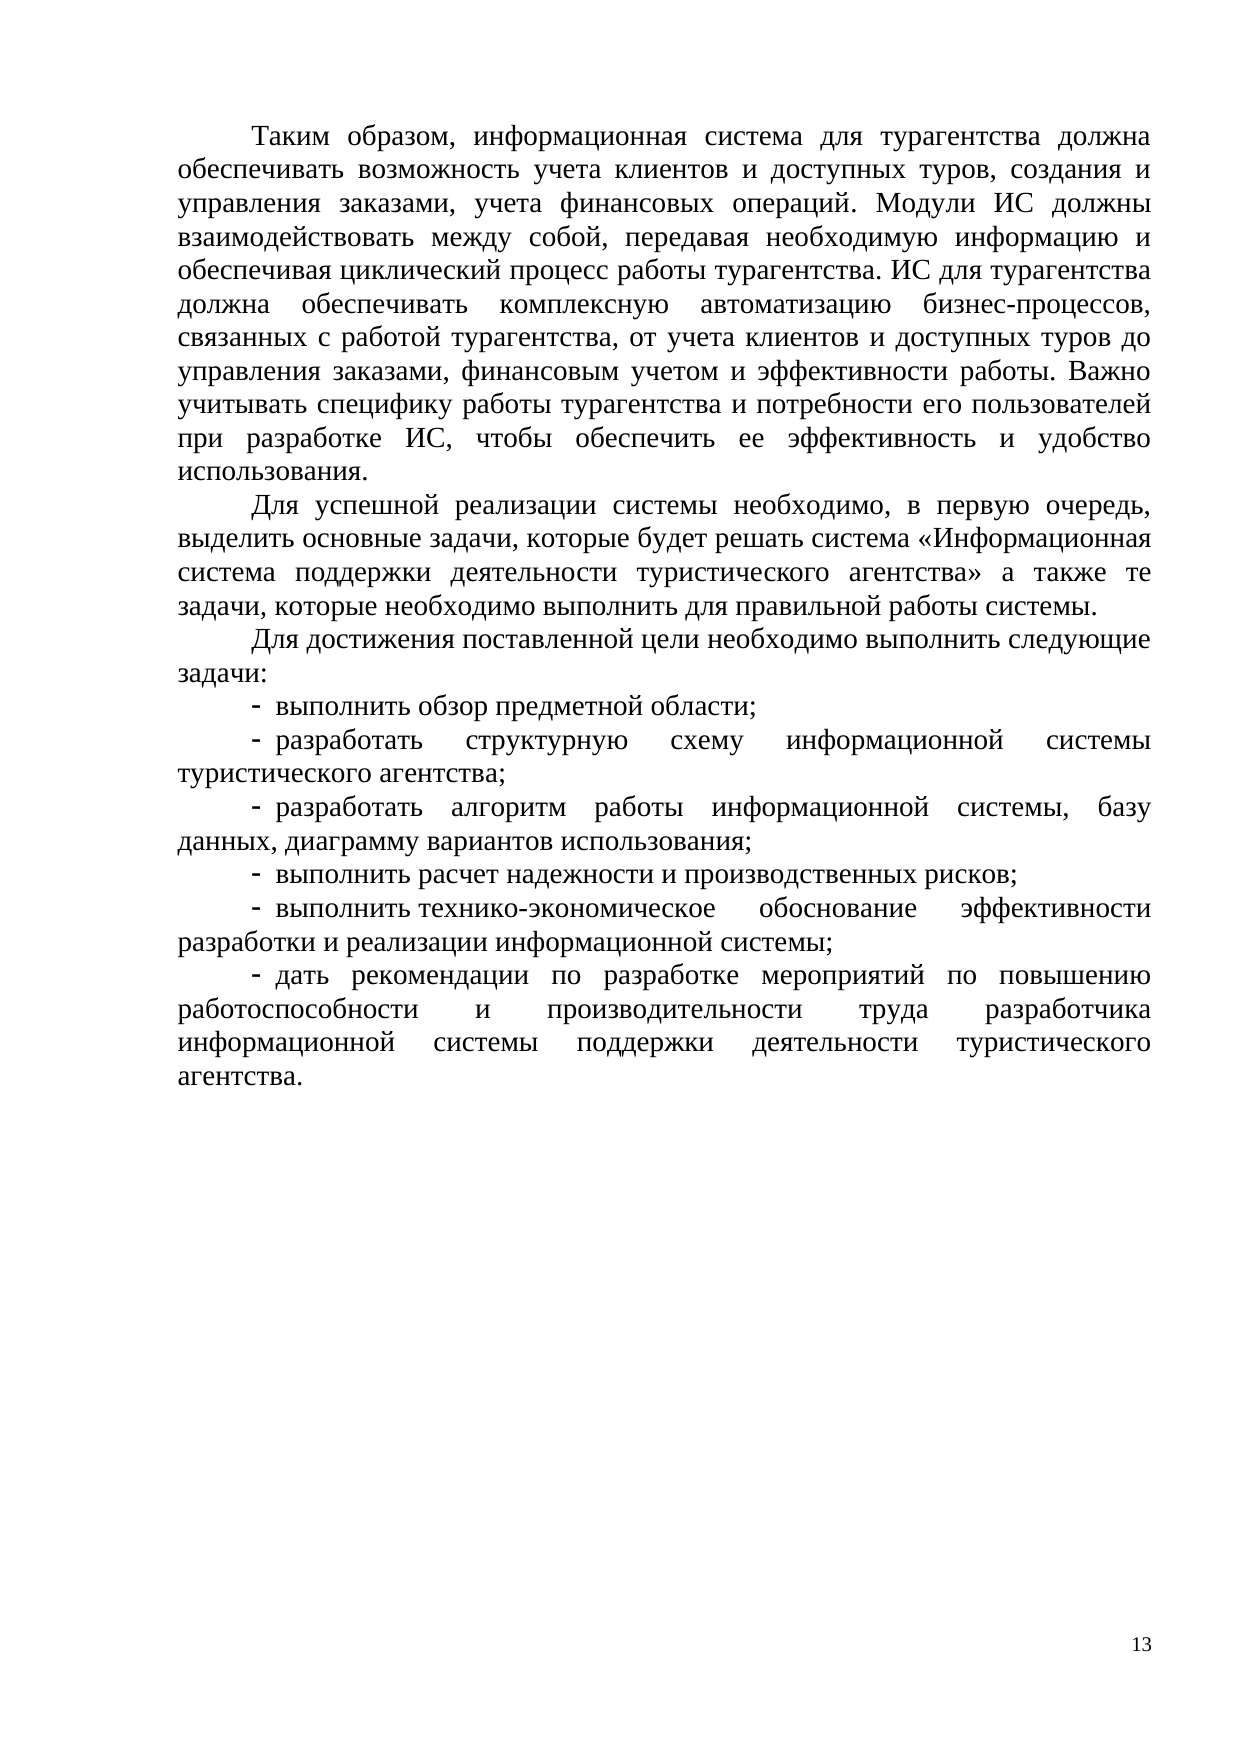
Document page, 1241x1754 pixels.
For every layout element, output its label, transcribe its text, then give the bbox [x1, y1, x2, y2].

list дать рекомендации по разработке мероприятий по повышению работоспособности и производительности труда разработчика информационной системы поддержки деятельности туристического агентства. [177, 957, 1152, 1091]
list выполнить обзор предметной области; [177, 688, 1152, 722]
list выполнить расчет надежности и производственных рисков; [177, 856, 1152, 890]
list разработать структурную схему информационной системы туристического агентства; [177, 722, 1152, 789]
list разработать алгоритм работы информационной системы, базу данных, диаграмму вариантов использования; [177, 789, 1152, 856]
text Таким образом, информационная система для турагентства должна обеспечивать возможность учета клиентов и доступных туров, создания и управления заказами, учета финансовых операций. Модули ИС должны взаимодействовать между собой, передавая необходимую информацию и обеспечивая циклический процесс работы турагентства. ИС для турагентства должна обеспечивать комплексную автоматизацию бизнес-процессов, связанных с работой турагентства, от учета клиентов и доступных туров до управления заказами, финансовым учетом и эффективности работы. Важно учитывать специфику работы турагентства и потребности его пользователей при разработке ИС, чтобы обеспечить ее эффективность и удобство использования. [177, 118, 1152, 487]
list выполнить технико-экономическое обоснование эффективности разработки и реализации информационной системы; [177, 890, 1152, 957]
text Для успешной реализации системы необходимо, в первую очередь, выделить основные задачи, которые будет решать система «Информационная система поддержки деятельности туристического агентства» а также те задачи, которые необходимо выполнить для правильной работы системы. [177, 487, 1152, 621]
text Для достижения поставленной цели необходимо выполнить следующие задачи: [177, 621, 1152, 688]
